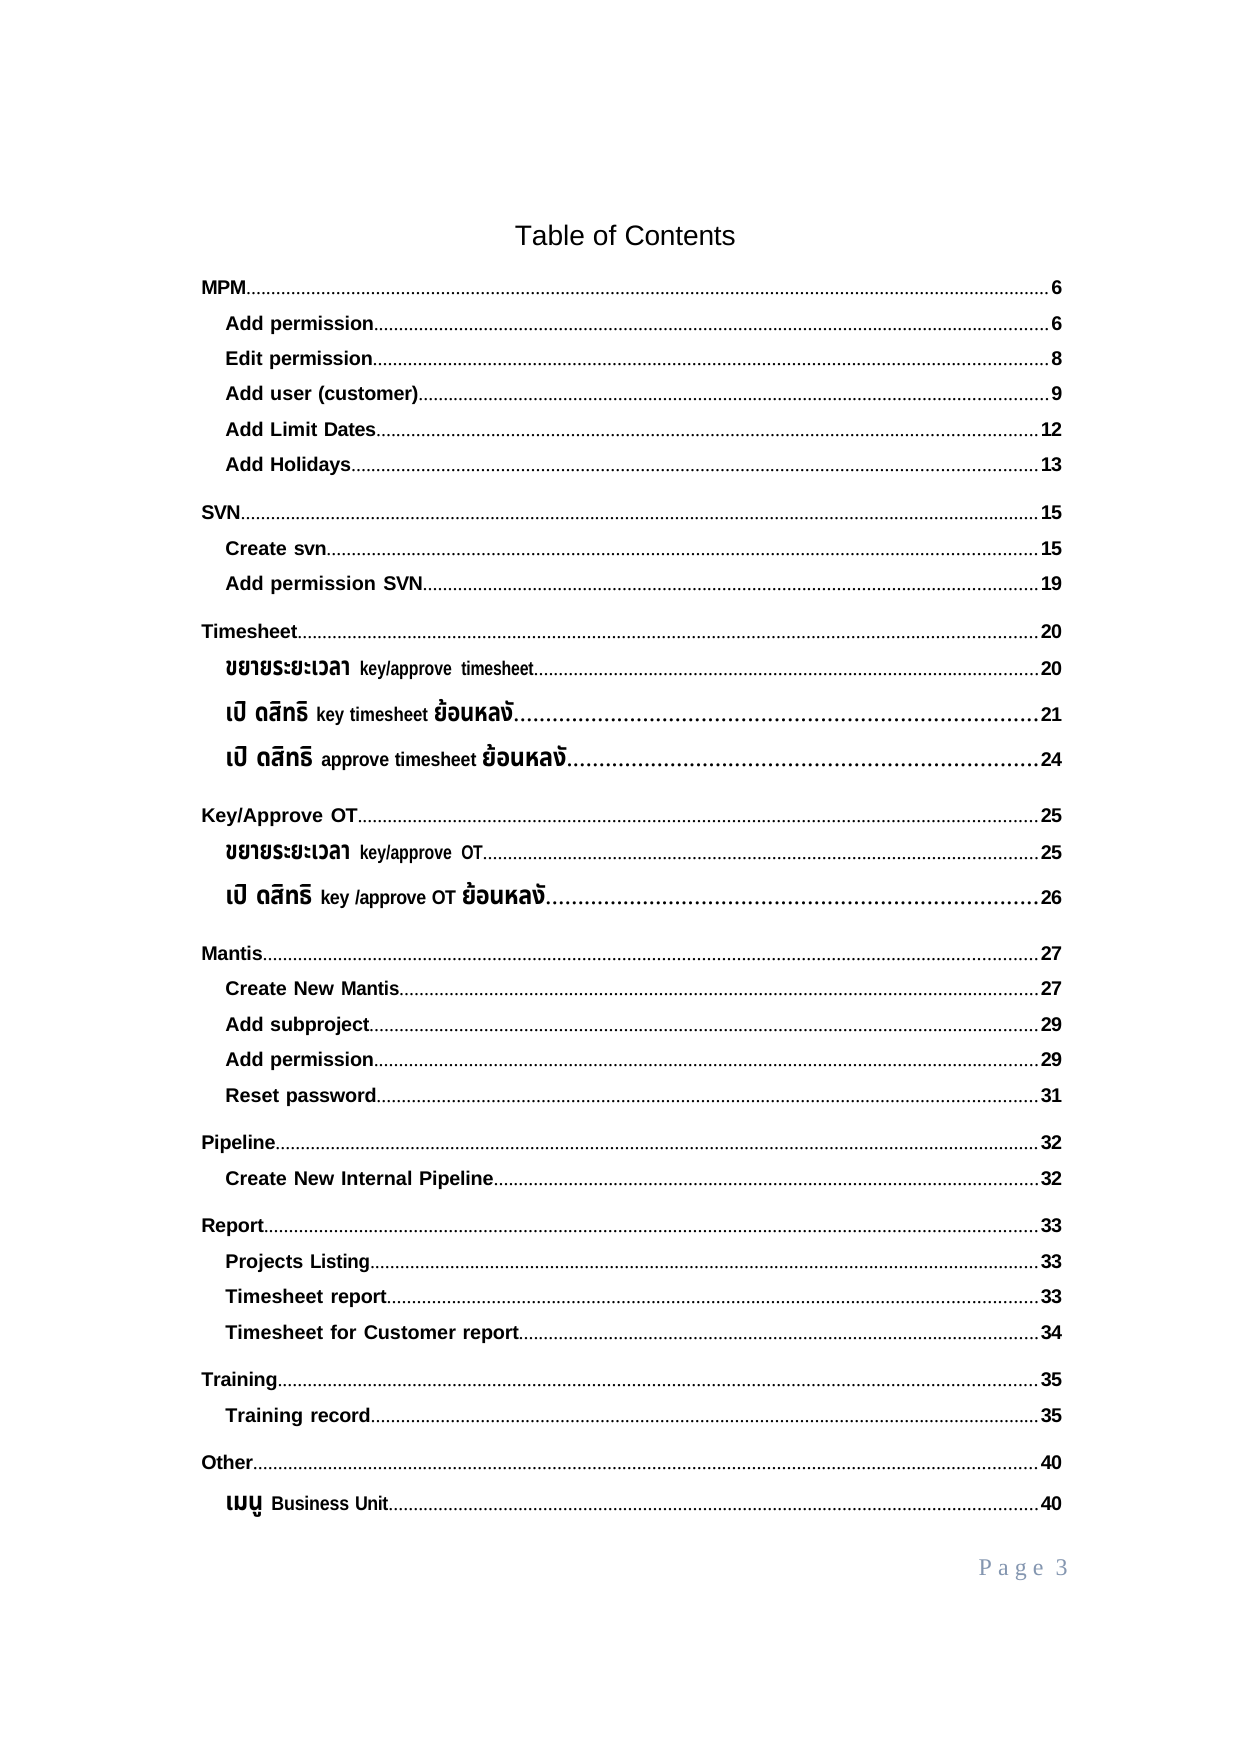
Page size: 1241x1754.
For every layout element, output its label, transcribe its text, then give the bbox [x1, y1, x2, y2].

text Table of Contents [18, 219, 1232, 251]
